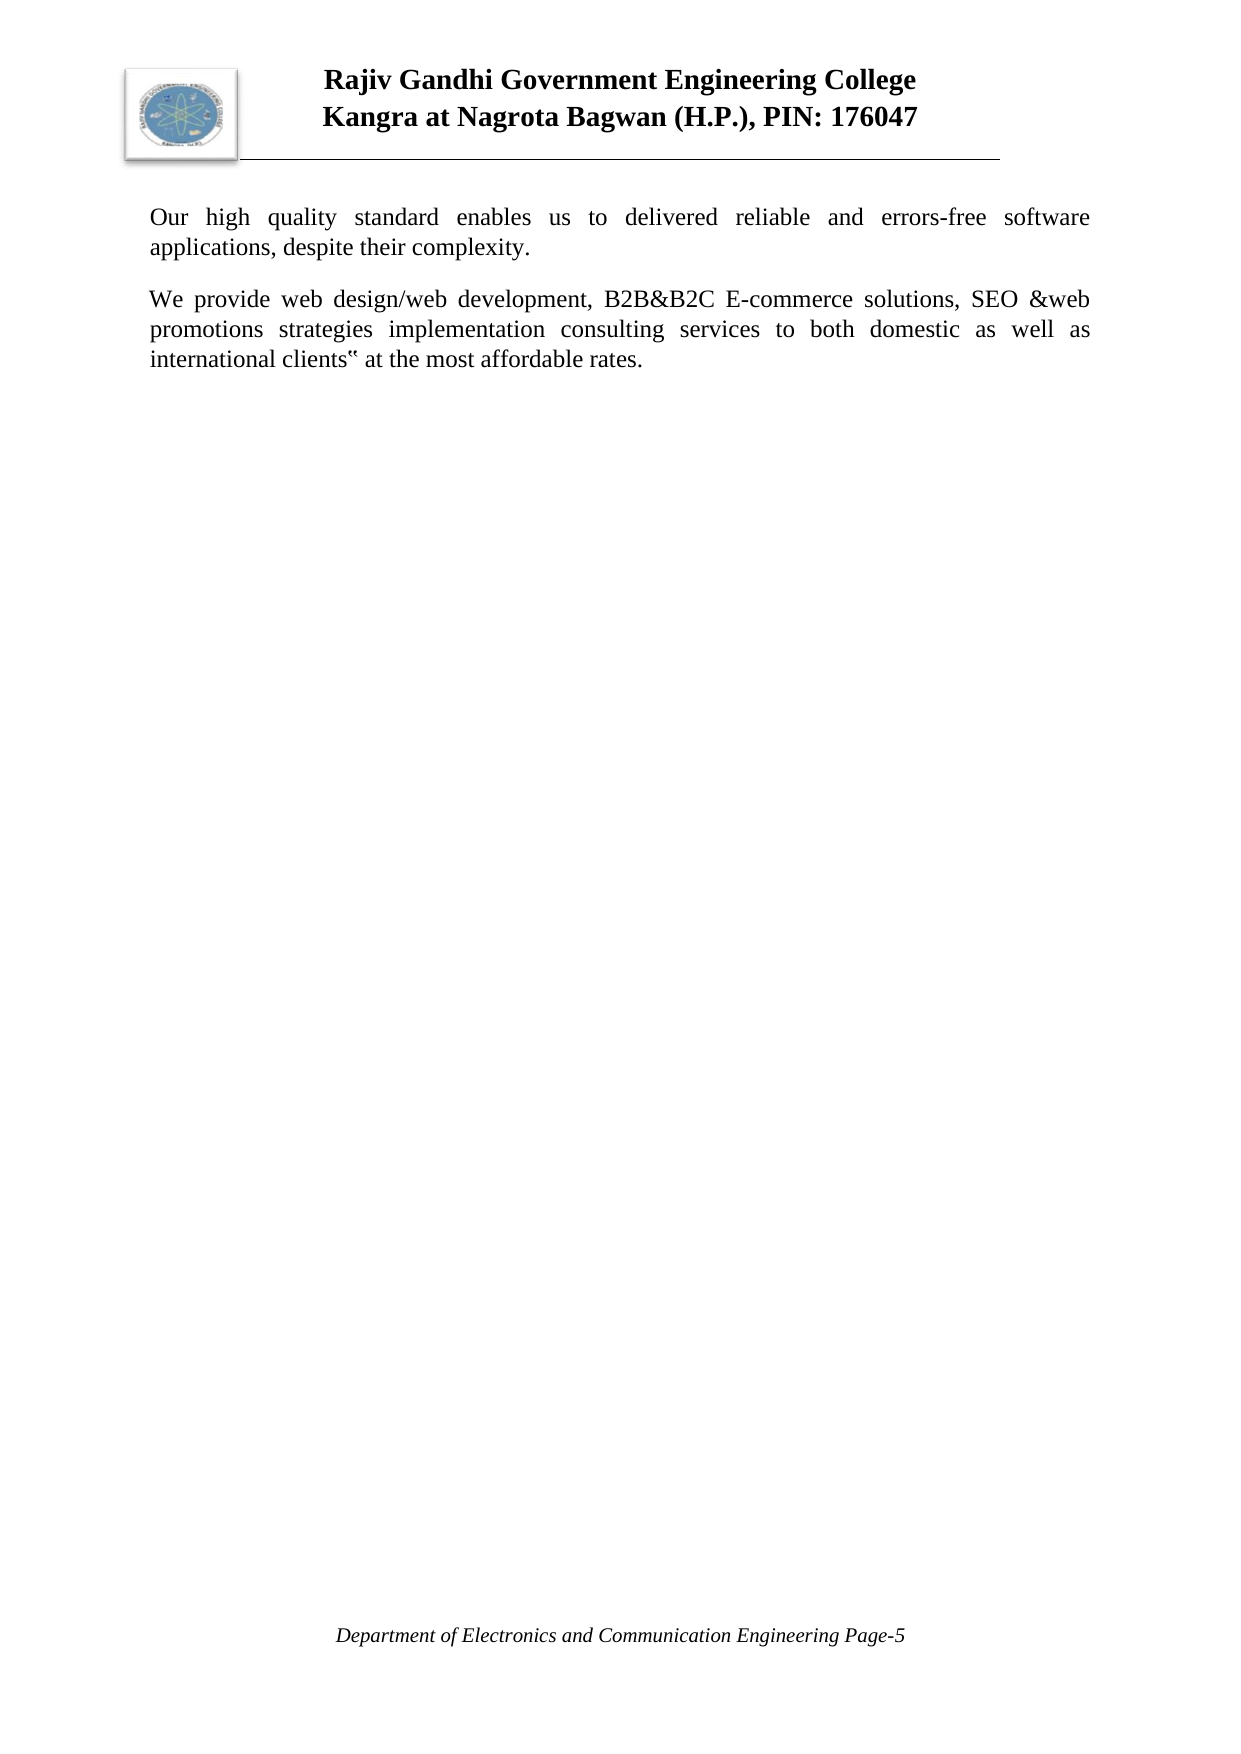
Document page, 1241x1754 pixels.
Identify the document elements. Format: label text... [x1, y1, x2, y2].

picture [115, 62, 247, 173]
text We provide web design/web development, B2B&B2C E-commerce solutions, SEO &web promotions strategies implementation consulting services to both domestic as well as international clients‟ at the most affordable rates. [148, 284, 1091, 372]
